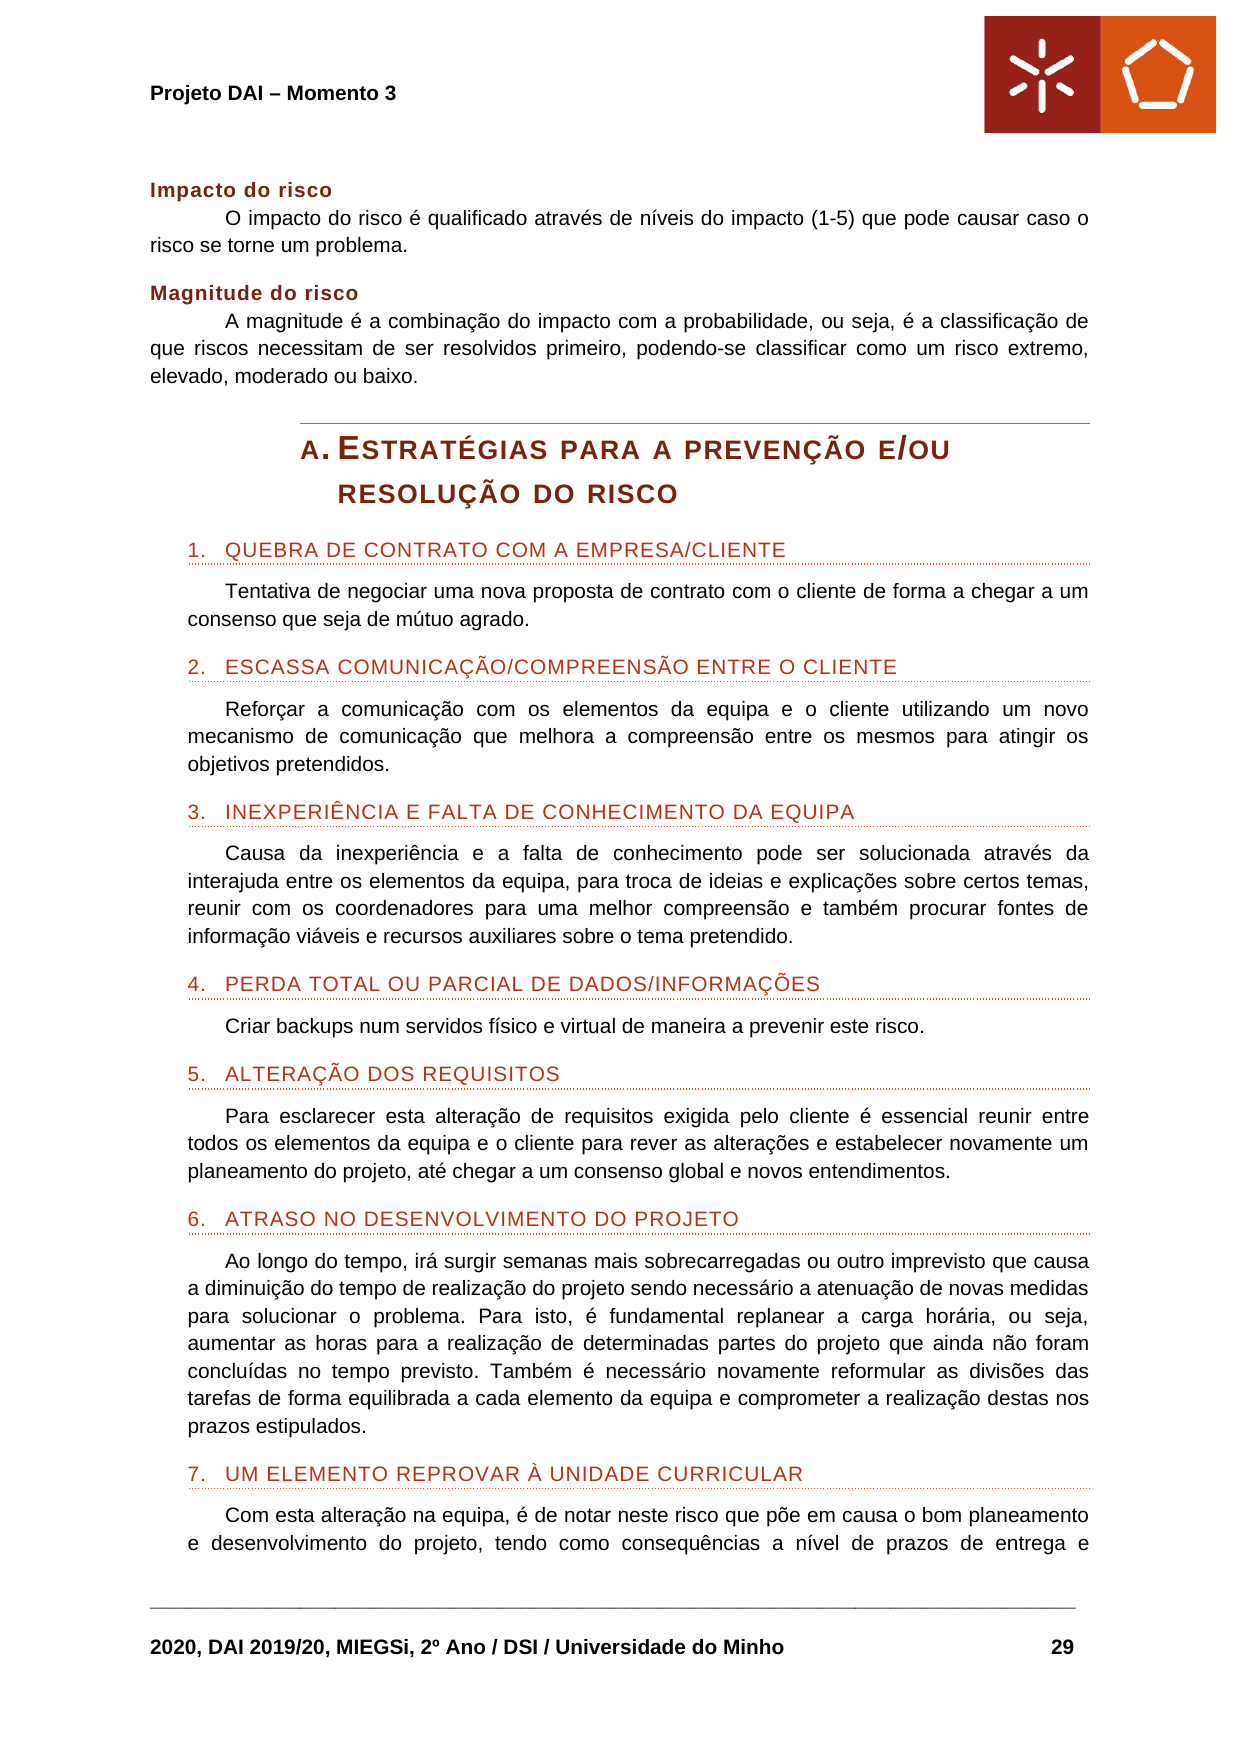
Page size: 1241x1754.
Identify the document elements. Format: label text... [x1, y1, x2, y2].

subtitle Inexperiência e falta de conhecimento da equipa [187, 800, 1090, 827]
subtitle Um elemento reprovar à unidade curricular [187, 1462, 1090, 1489]
subtitle Perda total ou parcial de dados/informações [187, 972, 1090, 1000]
subtitle Atraso no desenvolvimento do projeto [187, 1207, 1090, 1234]
list Ao longo do tempo, irá surgir semanas mais sobrecarregadas ou outro imprevisto que causa a diminuição do tempo de realização do projeto sendo necessário a atenuação de novas medidas para solucionar o problema. Para isto, é fundamental replanear a carga horária, ou seja, aumentar as horas para a realização de determinadas partes do projeto que ainda não foram concluídas no tempo previsto. Também é necessário novamente reformular as divisões das tarefas de forma equilibrada a cada elemento da equipa e comprometer a realização destas nos prazos estipulados. [187, 1248, 1090, 1437]
subtitle Impacto do risco [150, 178, 1090, 202]
subtitle Escassa comunicação/compreensão entre o cliente [187, 655, 1090, 682]
text A magnitude é a combinação do impacto com a probabilidade, ou seja, é a classificação de que riscos necessitam de ser resolvidos primeiro, podendo-se classificar como um risco extremo, elevado, moderado ou baixo. [150, 309, 1090, 388]
list Criar backups num servidos físico e virtual de maneira a prevenir este risco. [187, 1014, 1090, 1038]
text O impacto do risco é qualificado através de níveis do impacto (1-5) que pode causar caso o risco se torne um problema. [150, 205, 1090, 257]
list Tentativa de negociar uma nova proposta de contrato com o cliente de forma a chegar a um consenso que seja de mútuo agrado. [187, 579, 1090, 630]
list Para esclarecer esta alteração de requisitos exigida pelo cliente é essencial reunir entre todos os elementos da equipa e o cliente para rever as alterações e estabelecer novamente um planeamento do projeto, até chegar a um consenso global e novos entendimentos. [187, 1103, 1090, 1182]
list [187, 1503, 1090, 1555]
list Reforçar a comunicação com os elementos da equipa e o cliente utilizando um novo mecanismo de comunicação que melhora a compreensão entre os mesmos para atingir os objetivos pretendidos. [187, 696, 1090, 775]
subtitle Alteração dos requisitos [187, 1062, 1090, 1089]
subtitle Quebra de contrato com a empresa/cliente [187, 537, 1090, 565]
list Causa da inexperiência e a falta de conhecimento pode ser solucionada através da interajuda entre os elementos da equipa, para troca de ideias e explicações sobre certos temas, reunir com os coordenadores para uma melhor compreensão e também procurar fontes de informação viáveis e recursos auxiliares sobre o tema pretendido. [187, 841, 1090, 948]
picture [984, 16, 1217, 133]
subtitle Magnitude do risco [150, 281, 1090, 305]
subtitle Estratégias para a prevenção e/ou resolução do risco [300, 424, 1090, 511]
